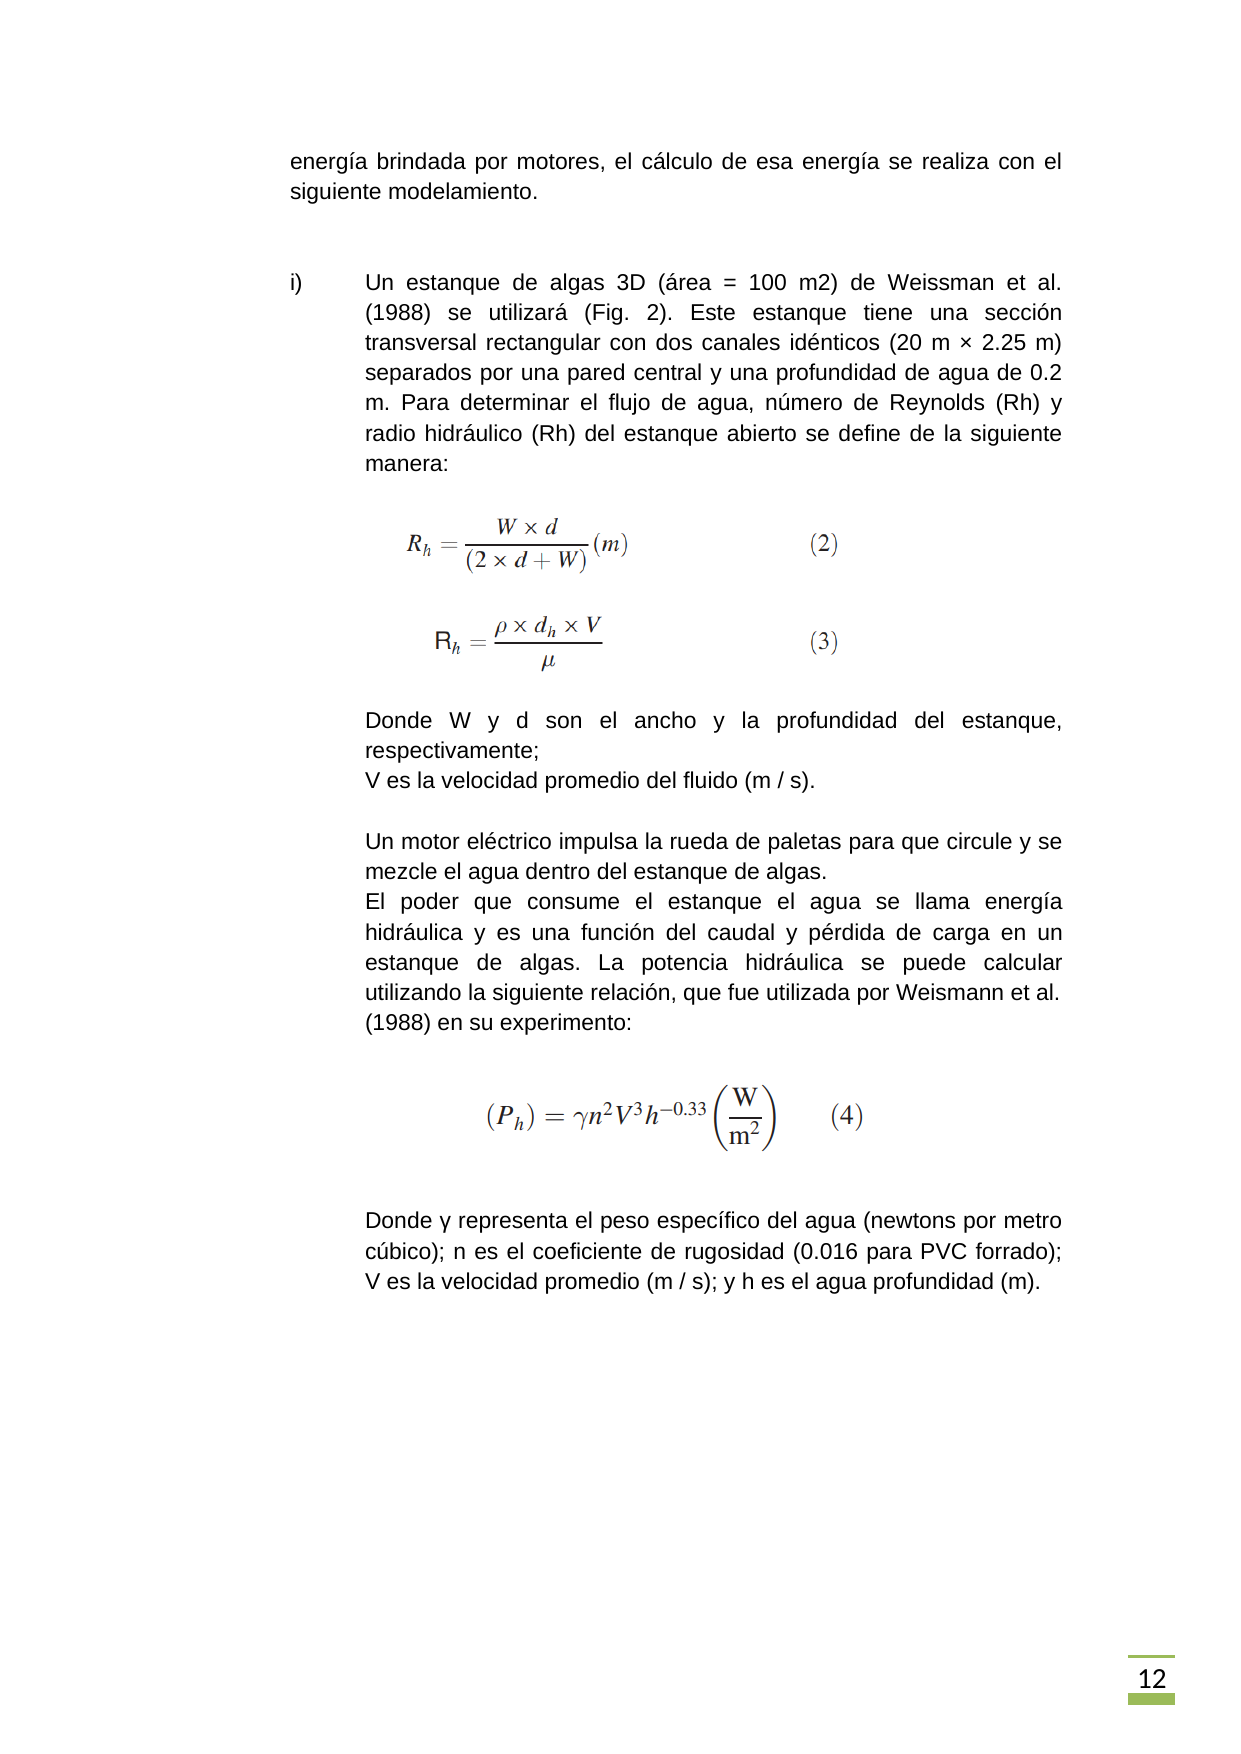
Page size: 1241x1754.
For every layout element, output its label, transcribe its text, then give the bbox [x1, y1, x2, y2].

list Un estanque de algas 3D (área = 100 m2) de Weissman et al. (1988) se utilizará (Fig. 2). Este estanque tiene una sección transversal rectangular con dos canales idénticos (20 m × 2.25 m) separados por una pared central y una profundidad de agua de 0.2 m. Para determinar el flujo de agua, número de Reynolds (Rh) y radio hidráulico (Rh) del estanque abierto se define de la siguiente manera: [290, 268, 1063, 476]
list V es la velocidad promedio del fluido (m / s). [365, 767, 1063, 794]
list Donde γ representa el peso específico del agua (newtons por metro cúbico); n es el coeficiente de rugosidad (0.016 para PVC forrado); V es la velocidad promedio (m / s); y h es el agua profundidad (m). [365, 1207, 1063, 1294]
list El poder que consume el estanque el agua se llama energía hidráulica y es una función del caudal y pérdida de carga en un estanque de algas. La potencia hidráulica se puede calcular utilizando la siguiente relación, que fue utilizada por Weismann et al. [365, 888, 1063, 1005]
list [290, 148, 1063, 204]
picture [487, 1069, 904, 1173]
list Donde W y d son el ancho y la profundidad del estanque, respectivamente; [365, 707, 1063, 763]
picture [364, 510, 859, 673]
list Un motor eléctrico impulsa la rueda de paletas para que circule y se mezcle el agua dentro del estanque de algas. [365, 828, 1063, 884]
list (1988) en su experimento: [365, 1009, 1063, 1035]
